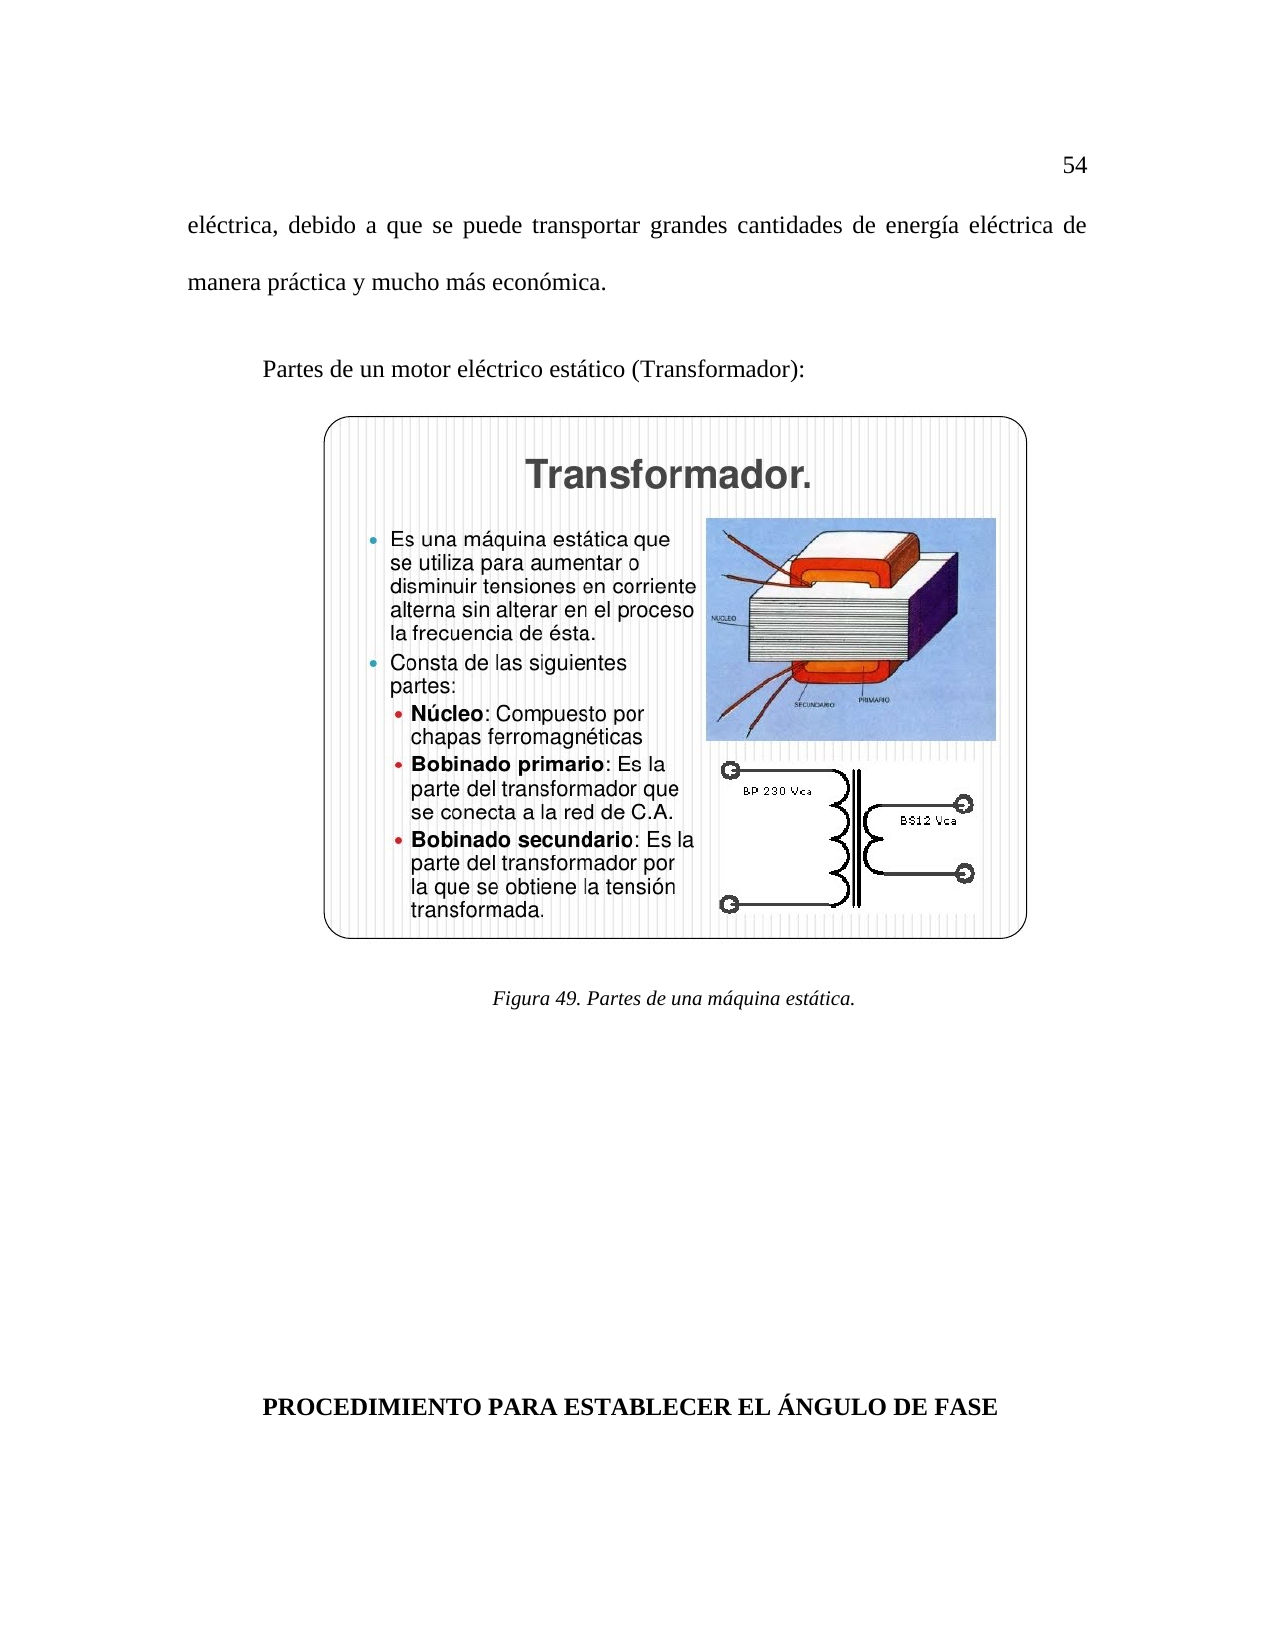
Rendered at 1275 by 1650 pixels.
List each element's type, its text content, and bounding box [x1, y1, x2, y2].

text PROCEDIMIENTO PARA ESTABLECER EL ÁNGULO DE FASE [187, 1392, 1087, 1421]
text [187, 210, 1087, 296]
picture [319, 411, 1031, 945]
text Partes de un motor eléctrico estático (Transformador): [187, 354, 1087, 383]
text Figura 49. Partes de una máquina estática. [187, 986, 1087, 1010]
